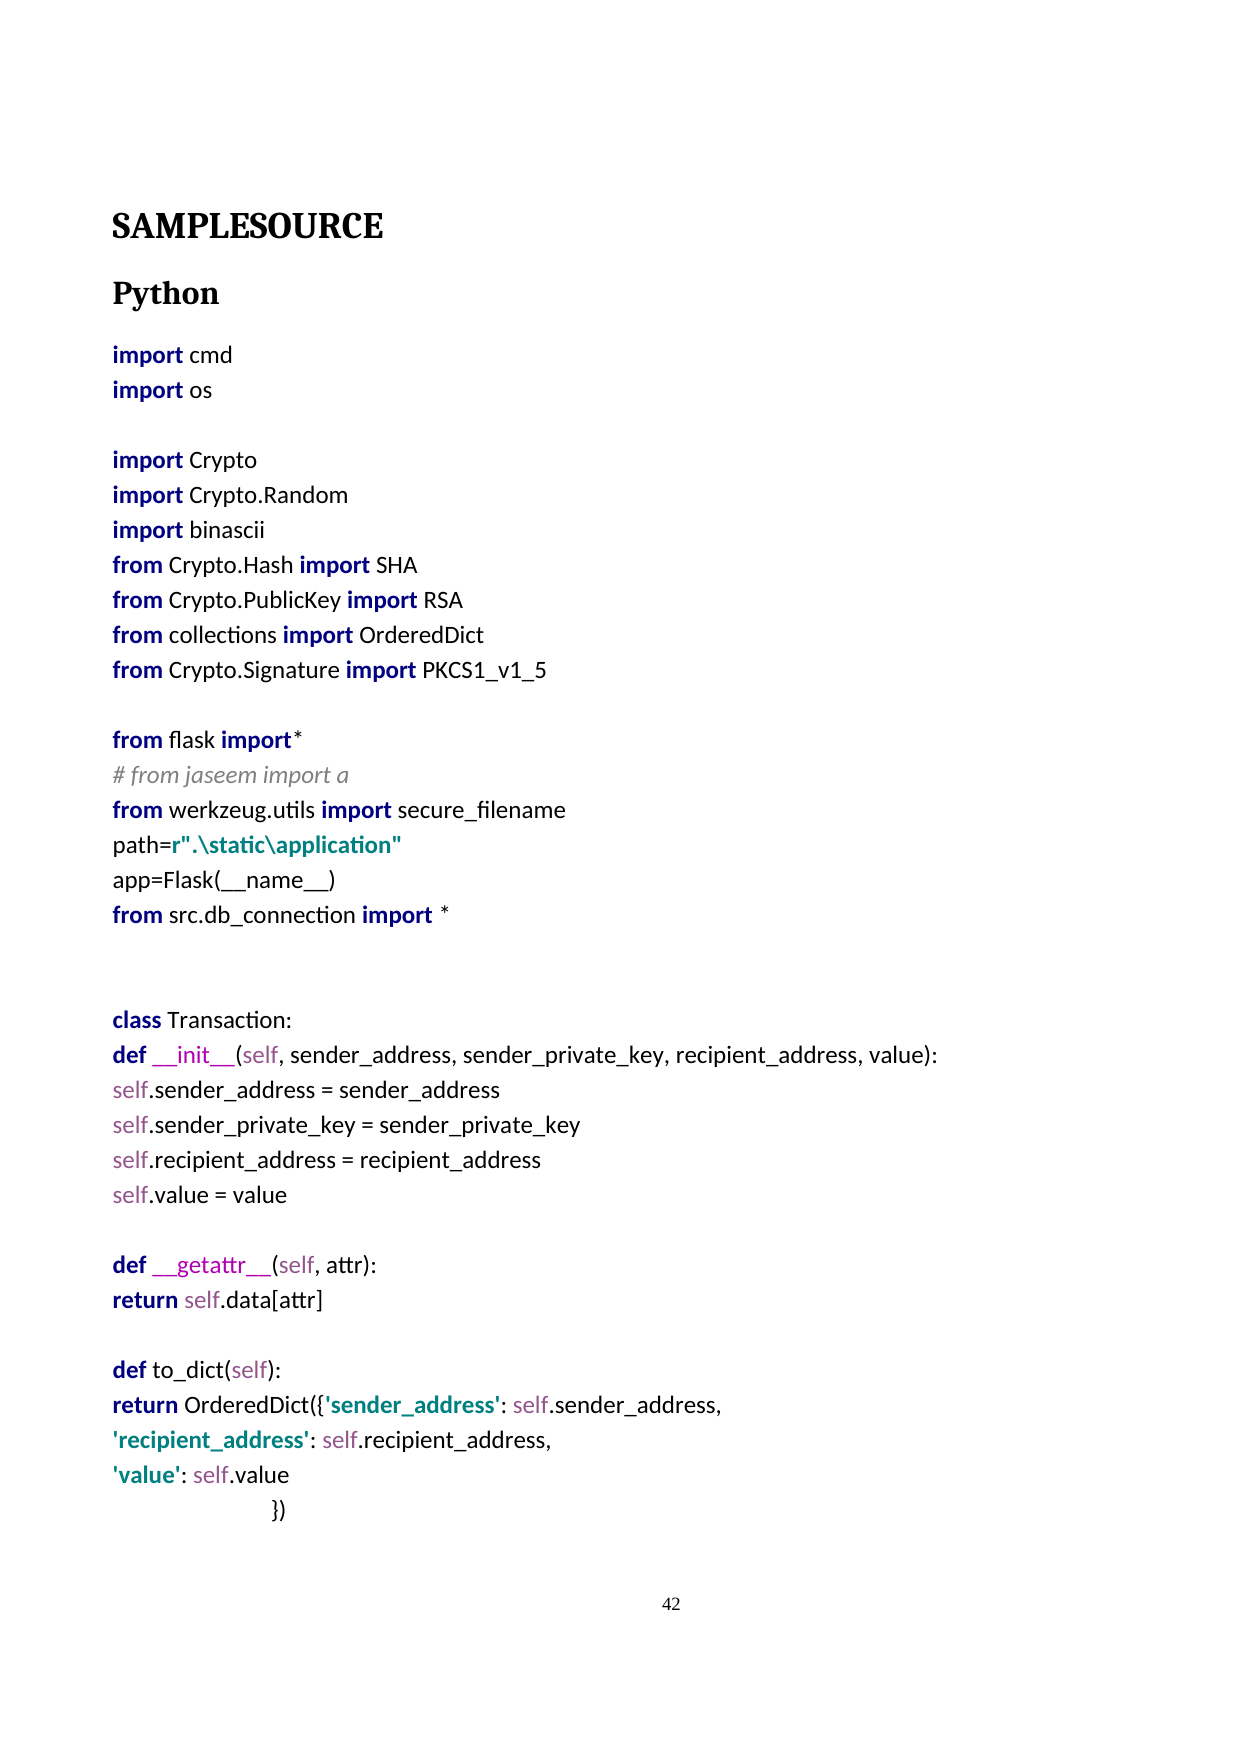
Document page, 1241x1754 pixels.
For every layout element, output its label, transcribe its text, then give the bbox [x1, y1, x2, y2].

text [112, 339, 1106, 1560]
subtitle SAMPLESOURCE [112, 205, 1211, 248]
text Python [112, 274, 1211, 313]
